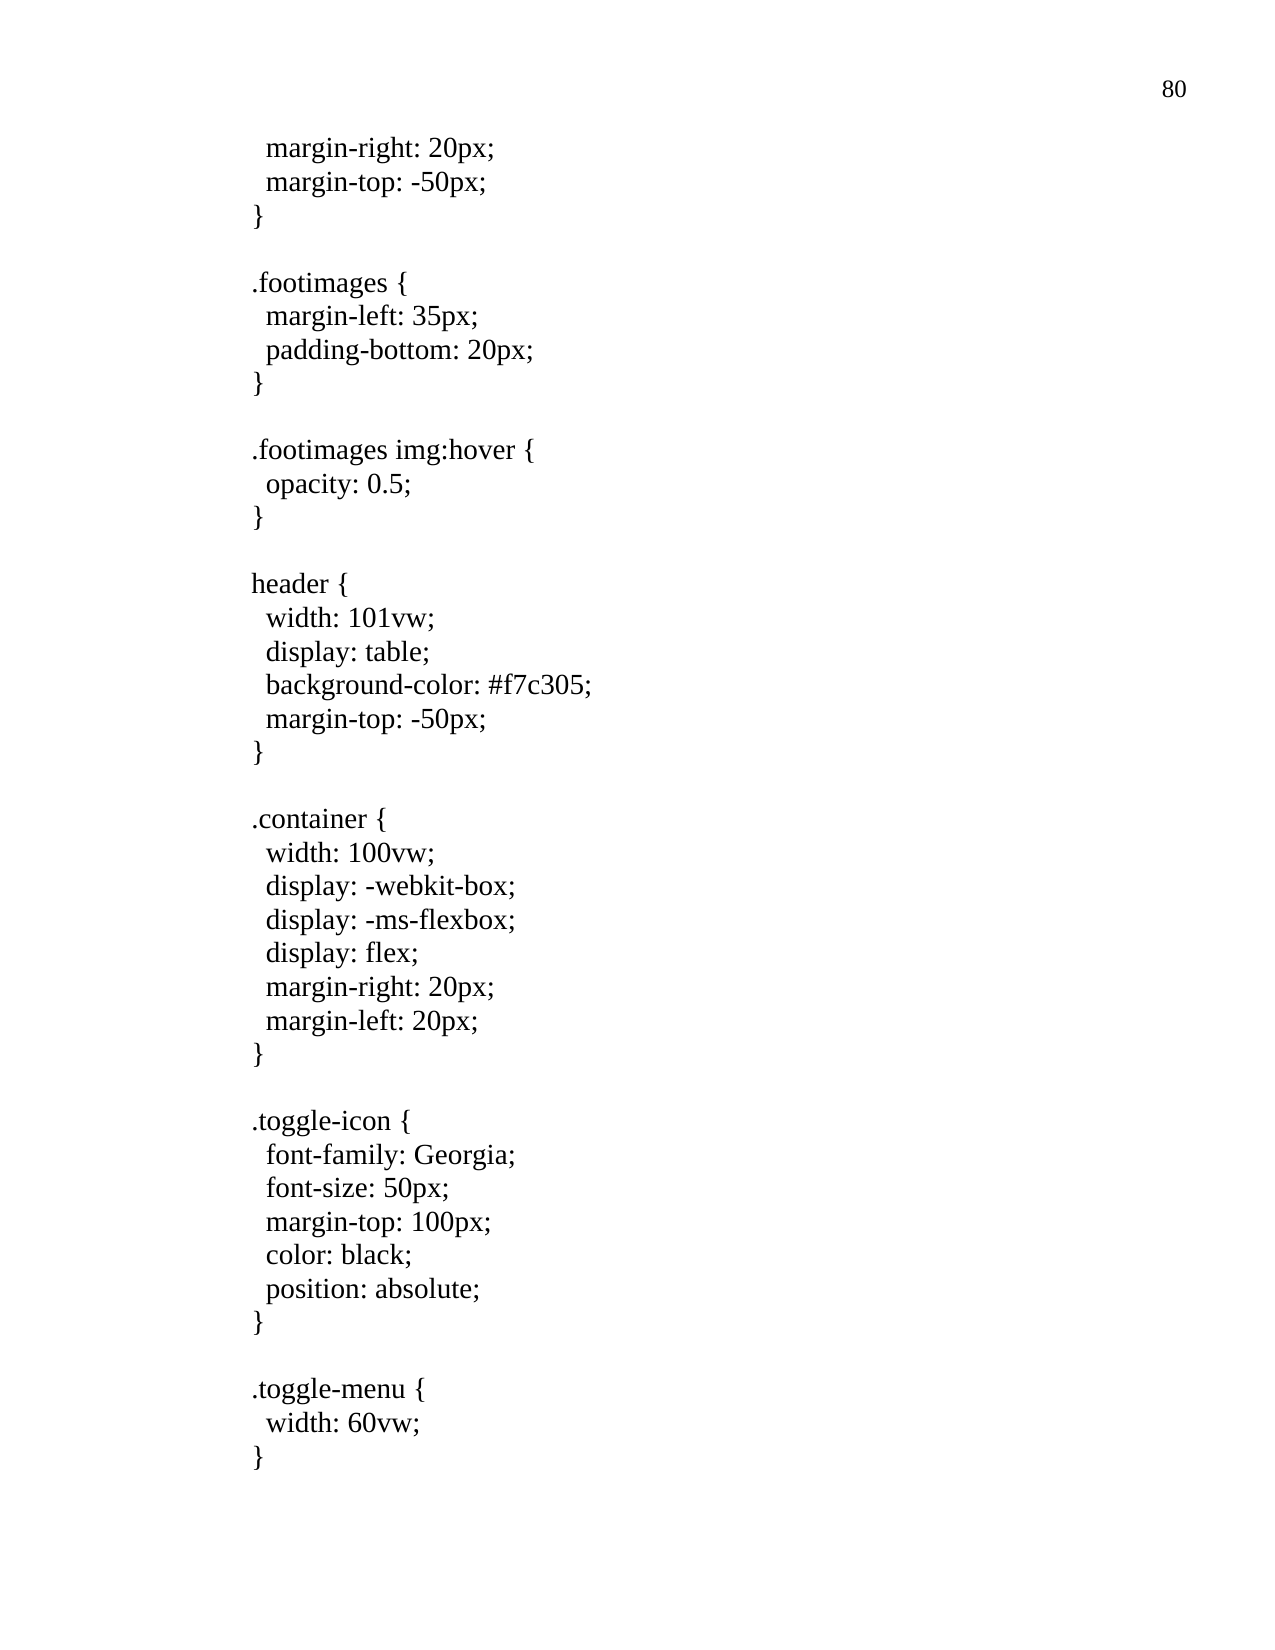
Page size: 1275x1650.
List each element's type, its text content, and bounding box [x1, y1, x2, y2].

text margin-top: -50px; [177, 164, 1186, 198]
text margin-top: -50px; [177, 701, 1186, 734]
text position: absolute; [177, 1271, 1186, 1304]
text font-size: 50px; [177, 1170, 1186, 1204]
text } [177, 734, 1186, 768]
text } [177, 1036, 1186, 1070]
text .container { [177, 801, 1186, 835]
text .footimages img:hover { [177, 432, 1186, 466]
text display: -webkit-box; [177, 868, 1186, 902]
text } [177, 198, 1186, 231]
text margin-top: 100px; [177, 1204, 1186, 1237]
text header { [177, 567, 1186, 600]
text .toggle-icon { [177, 1103, 1186, 1137]
text .footimages { [177, 265, 1186, 298]
text display: table; [177, 634, 1186, 667]
text color: black; [177, 1237, 1186, 1271]
text width: 101vw; [177, 600, 1186, 634]
text } [177, 1439, 1186, 1472]
text width: 100vw; [177, 835, 1186, 868]
text background-color: #f7c305; [177, 667, 1186, 701]
text display: -ms-flexbox; [177, 902, 1186, 936]
text padding-bottom: 20px; [177, 332, 1186, 365]
text display: flex; [177, 936, 1186, 969]
text .toggle-menu { [177, 1372, 1186, 1405]
text margin-right: 20px; [177, 131, 1186, 164]
text width: 60vw; [177, 1405, 1186, 1439]
text margin-left: 20px; [177, 1003, 1186, 1036]
text } [177, 365, 1186, 399]
text margin-right: 20px; [177, 969, 1186, 1003]
text margin-left: 35px; [177, 298, 1186, 332]
text font-family: Georgia; [177, 1137, 1186, 1170]
text } [177, 1304, 1186, 1338]
text } [177, 499, 1186, 533]
text opacity: 0.5; [177, 466, 1186, 499]
